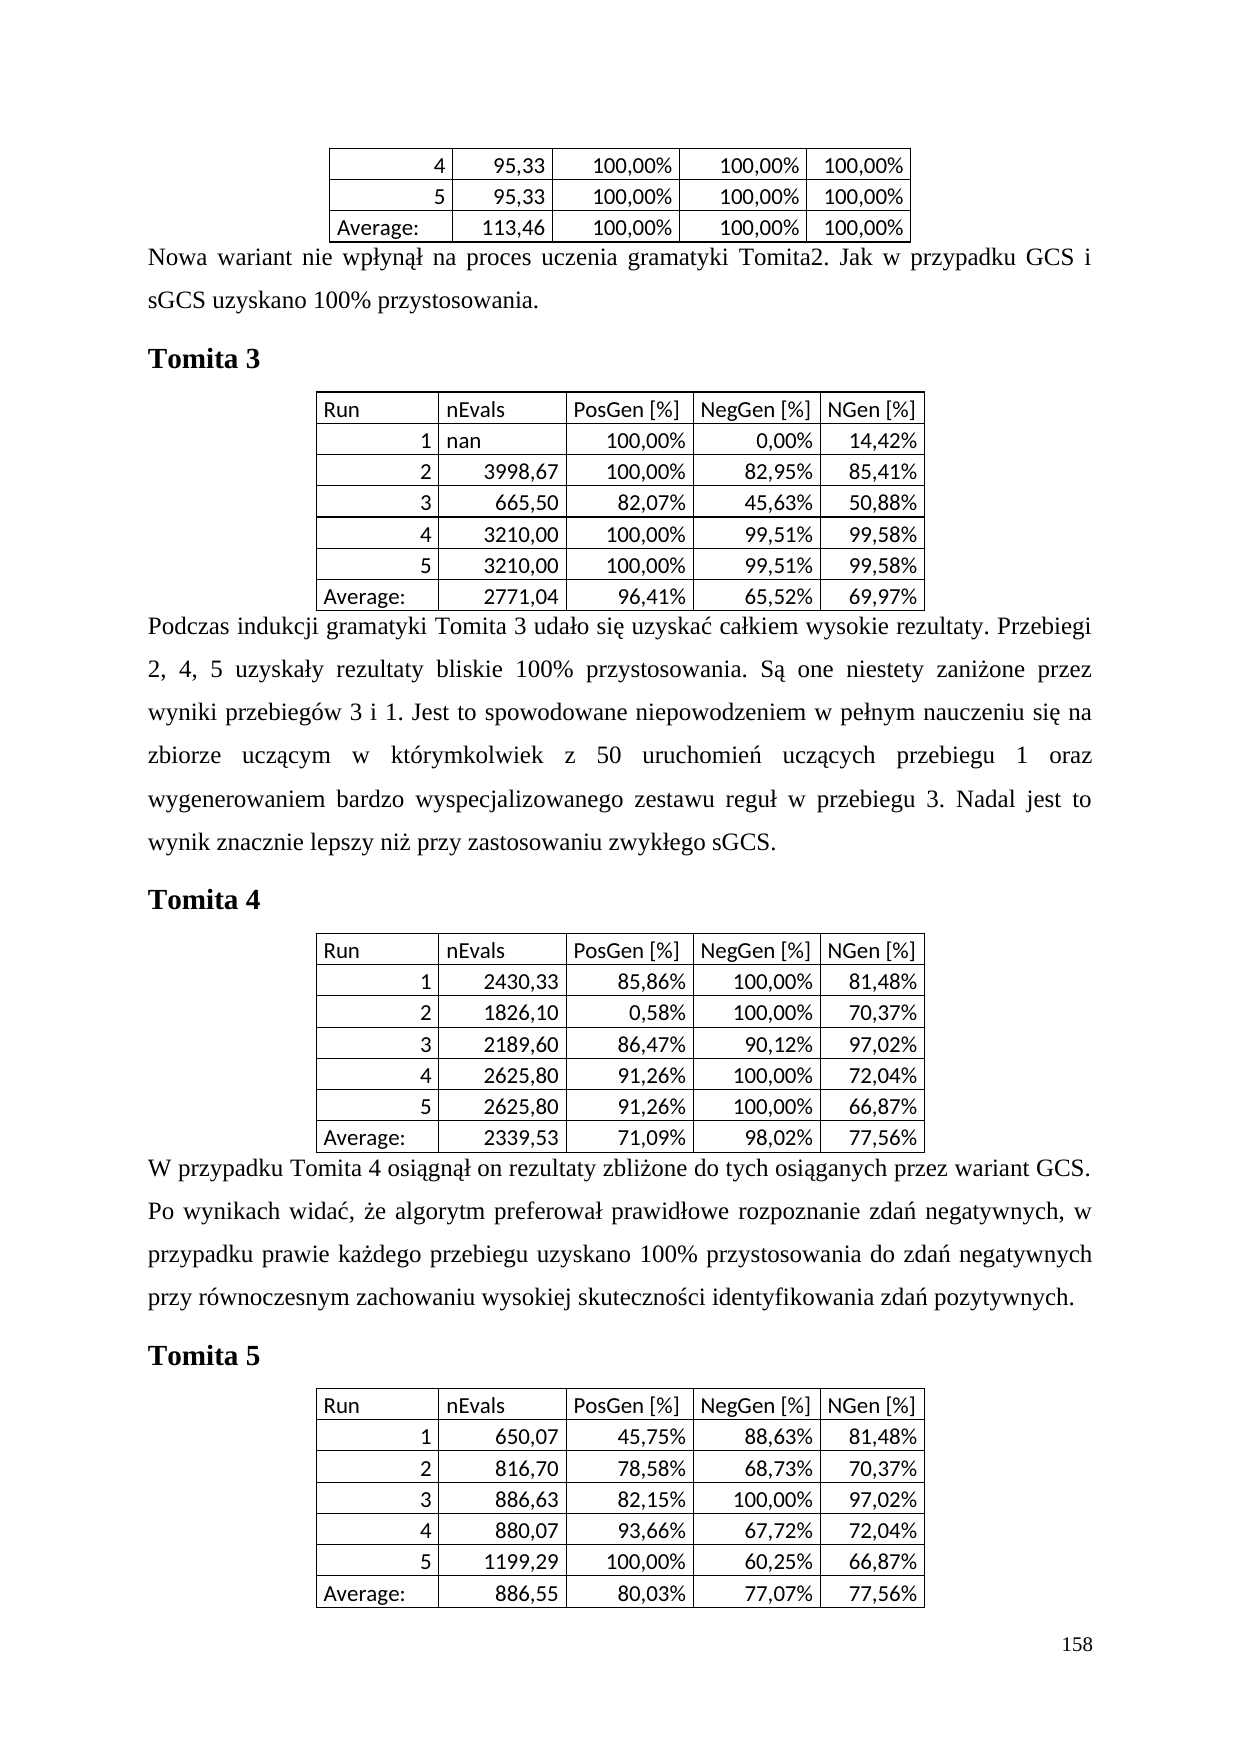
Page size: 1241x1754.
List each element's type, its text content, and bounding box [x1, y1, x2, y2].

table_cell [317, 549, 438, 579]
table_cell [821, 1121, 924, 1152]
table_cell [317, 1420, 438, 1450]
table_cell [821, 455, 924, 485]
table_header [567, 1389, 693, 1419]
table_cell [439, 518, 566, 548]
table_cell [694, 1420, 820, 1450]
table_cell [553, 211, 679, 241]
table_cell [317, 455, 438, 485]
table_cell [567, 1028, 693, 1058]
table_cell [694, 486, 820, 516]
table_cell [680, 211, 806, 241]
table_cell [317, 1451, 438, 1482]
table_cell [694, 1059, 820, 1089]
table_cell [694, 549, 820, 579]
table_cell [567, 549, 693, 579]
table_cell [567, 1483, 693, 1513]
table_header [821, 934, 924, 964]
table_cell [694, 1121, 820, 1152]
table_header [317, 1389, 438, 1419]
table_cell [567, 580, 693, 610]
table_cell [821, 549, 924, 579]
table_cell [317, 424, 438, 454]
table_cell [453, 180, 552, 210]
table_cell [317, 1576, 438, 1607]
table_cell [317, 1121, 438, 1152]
text Tomita 5 [148, 1338, 1093, 1371]
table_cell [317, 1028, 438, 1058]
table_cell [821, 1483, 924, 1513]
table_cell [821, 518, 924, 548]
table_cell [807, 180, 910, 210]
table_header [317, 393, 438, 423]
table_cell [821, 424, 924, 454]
text Nowa wariant nie wpłynął na proces uczenia gramatyki Tomita2. Jak w przypadku GCS i sGCS uzyskano 100% przystosowania. [148, 242, 1093, 314]
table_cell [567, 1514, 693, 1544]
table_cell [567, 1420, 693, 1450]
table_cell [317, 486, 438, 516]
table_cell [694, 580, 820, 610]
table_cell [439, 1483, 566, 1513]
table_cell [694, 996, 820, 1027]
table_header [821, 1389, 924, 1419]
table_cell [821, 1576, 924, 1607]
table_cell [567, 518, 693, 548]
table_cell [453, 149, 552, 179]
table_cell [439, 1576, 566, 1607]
text Podczas indukcji gramatyki Tomita 3 udało się uzyskać całkiem wysokie rezultaty. Przebiegi 2, 4, 5 uzyskały rezultaty bliskie 100% przystosowania. Są one niestety zaniżone przez wyniki przebiegów 3 i 1. Jest to spowodowane niepowodzeniem w pełnym nauczeniu się na zbiorze uczącym w którymkolwiek z 50 uruchomień uczących przebiegu 1 oraz wygenerowaniem bardzo wyspecjalizowanego zestawu reguł w przebiegu 3. Nadal jest to wynik znacznie lepszy niż przy zastosowaniu zwykłego sGCS. [148, 611, 1093, 856]
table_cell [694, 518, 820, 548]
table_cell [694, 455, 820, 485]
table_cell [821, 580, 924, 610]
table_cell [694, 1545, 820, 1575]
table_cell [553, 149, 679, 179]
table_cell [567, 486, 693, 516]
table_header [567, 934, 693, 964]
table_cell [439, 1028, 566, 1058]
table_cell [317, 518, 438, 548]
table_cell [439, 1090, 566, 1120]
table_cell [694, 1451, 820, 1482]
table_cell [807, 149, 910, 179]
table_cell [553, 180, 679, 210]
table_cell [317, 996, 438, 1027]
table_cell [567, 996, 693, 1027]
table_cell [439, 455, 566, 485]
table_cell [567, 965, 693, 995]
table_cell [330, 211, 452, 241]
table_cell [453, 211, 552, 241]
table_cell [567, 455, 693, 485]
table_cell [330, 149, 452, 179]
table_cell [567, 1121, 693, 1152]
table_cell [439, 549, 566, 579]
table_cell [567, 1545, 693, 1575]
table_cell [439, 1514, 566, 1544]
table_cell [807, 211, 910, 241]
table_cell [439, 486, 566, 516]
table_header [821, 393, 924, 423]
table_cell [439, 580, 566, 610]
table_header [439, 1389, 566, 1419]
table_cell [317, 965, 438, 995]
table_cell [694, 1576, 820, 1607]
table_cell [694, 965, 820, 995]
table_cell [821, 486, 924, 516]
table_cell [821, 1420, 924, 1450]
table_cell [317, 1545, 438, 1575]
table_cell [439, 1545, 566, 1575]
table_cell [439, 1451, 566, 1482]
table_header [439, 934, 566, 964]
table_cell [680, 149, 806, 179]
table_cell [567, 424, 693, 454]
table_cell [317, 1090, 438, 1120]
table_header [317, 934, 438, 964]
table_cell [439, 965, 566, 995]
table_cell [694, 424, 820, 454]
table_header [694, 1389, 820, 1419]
text Tomita 3 [148, 341, 1093, 375]
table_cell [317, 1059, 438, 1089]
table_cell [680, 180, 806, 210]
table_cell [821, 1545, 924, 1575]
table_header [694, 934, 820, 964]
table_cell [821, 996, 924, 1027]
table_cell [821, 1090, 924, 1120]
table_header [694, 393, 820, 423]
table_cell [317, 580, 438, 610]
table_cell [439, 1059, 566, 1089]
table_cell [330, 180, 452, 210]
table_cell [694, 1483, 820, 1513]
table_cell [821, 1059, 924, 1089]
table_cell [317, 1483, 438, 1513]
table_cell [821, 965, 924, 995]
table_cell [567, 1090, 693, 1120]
text W przypadku Tomita 4 osiągnął on rezultaty zbliżone do tych osiąganych przez wariant GCS. Po wynikach widać, że algorytm preferował prawidłowe rozpoznanie zdań negatywnych, w przypadku prawie każdego przebiegu uzyskano 100% przystosowania do zdań negatywnych przy równoczesnym zachowaniu wysokiej skuteczności identyfikowania zdań pozytywnych. [148, 1153, 1093, 1311]
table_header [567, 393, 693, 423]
text Tomita 4 [148, 882, 1093, 916]
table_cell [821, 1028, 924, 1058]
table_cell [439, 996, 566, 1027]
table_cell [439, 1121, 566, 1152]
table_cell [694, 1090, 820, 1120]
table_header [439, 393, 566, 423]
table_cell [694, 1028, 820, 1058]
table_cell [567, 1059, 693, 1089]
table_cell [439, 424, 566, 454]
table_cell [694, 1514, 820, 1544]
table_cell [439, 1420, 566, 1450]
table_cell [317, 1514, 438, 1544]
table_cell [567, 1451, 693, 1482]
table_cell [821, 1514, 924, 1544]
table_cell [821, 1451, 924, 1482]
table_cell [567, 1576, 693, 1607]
